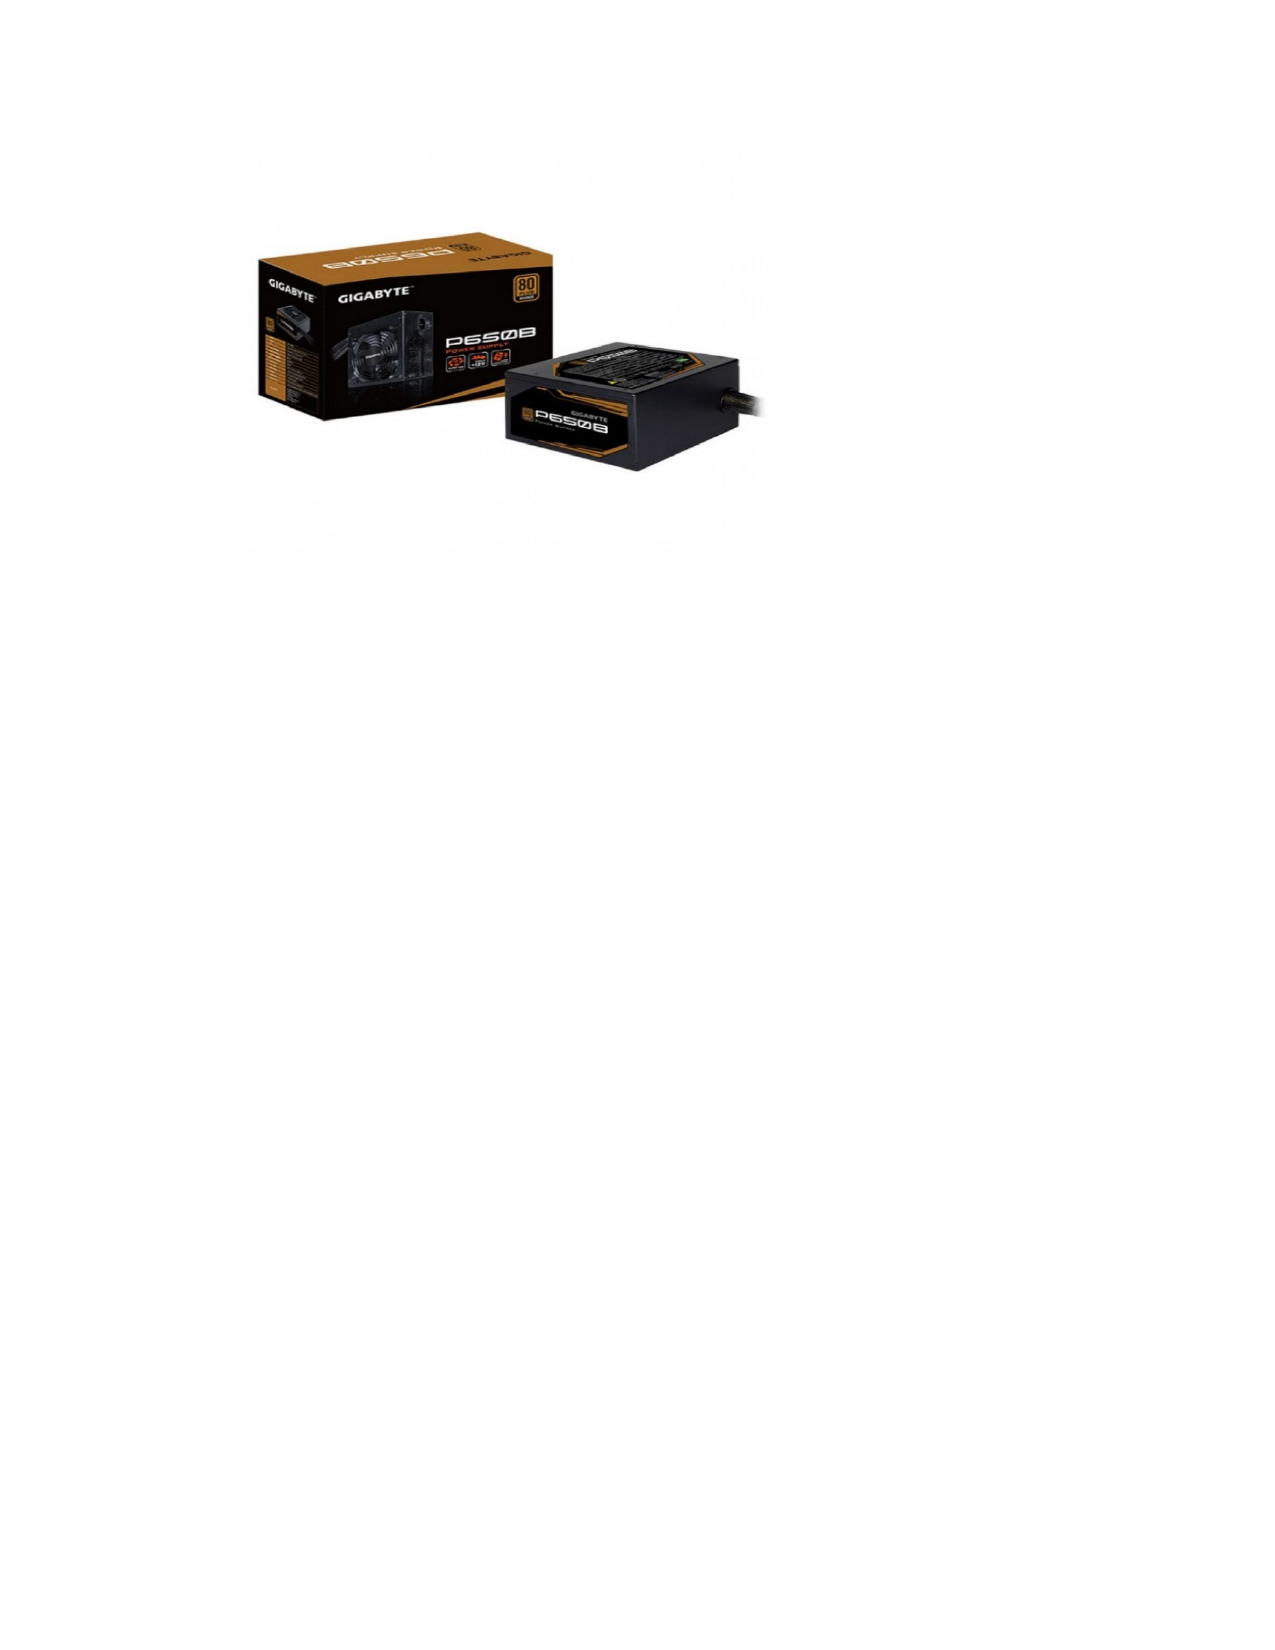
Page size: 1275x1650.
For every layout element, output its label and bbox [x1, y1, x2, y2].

picture [227, 150, 770, 554]
